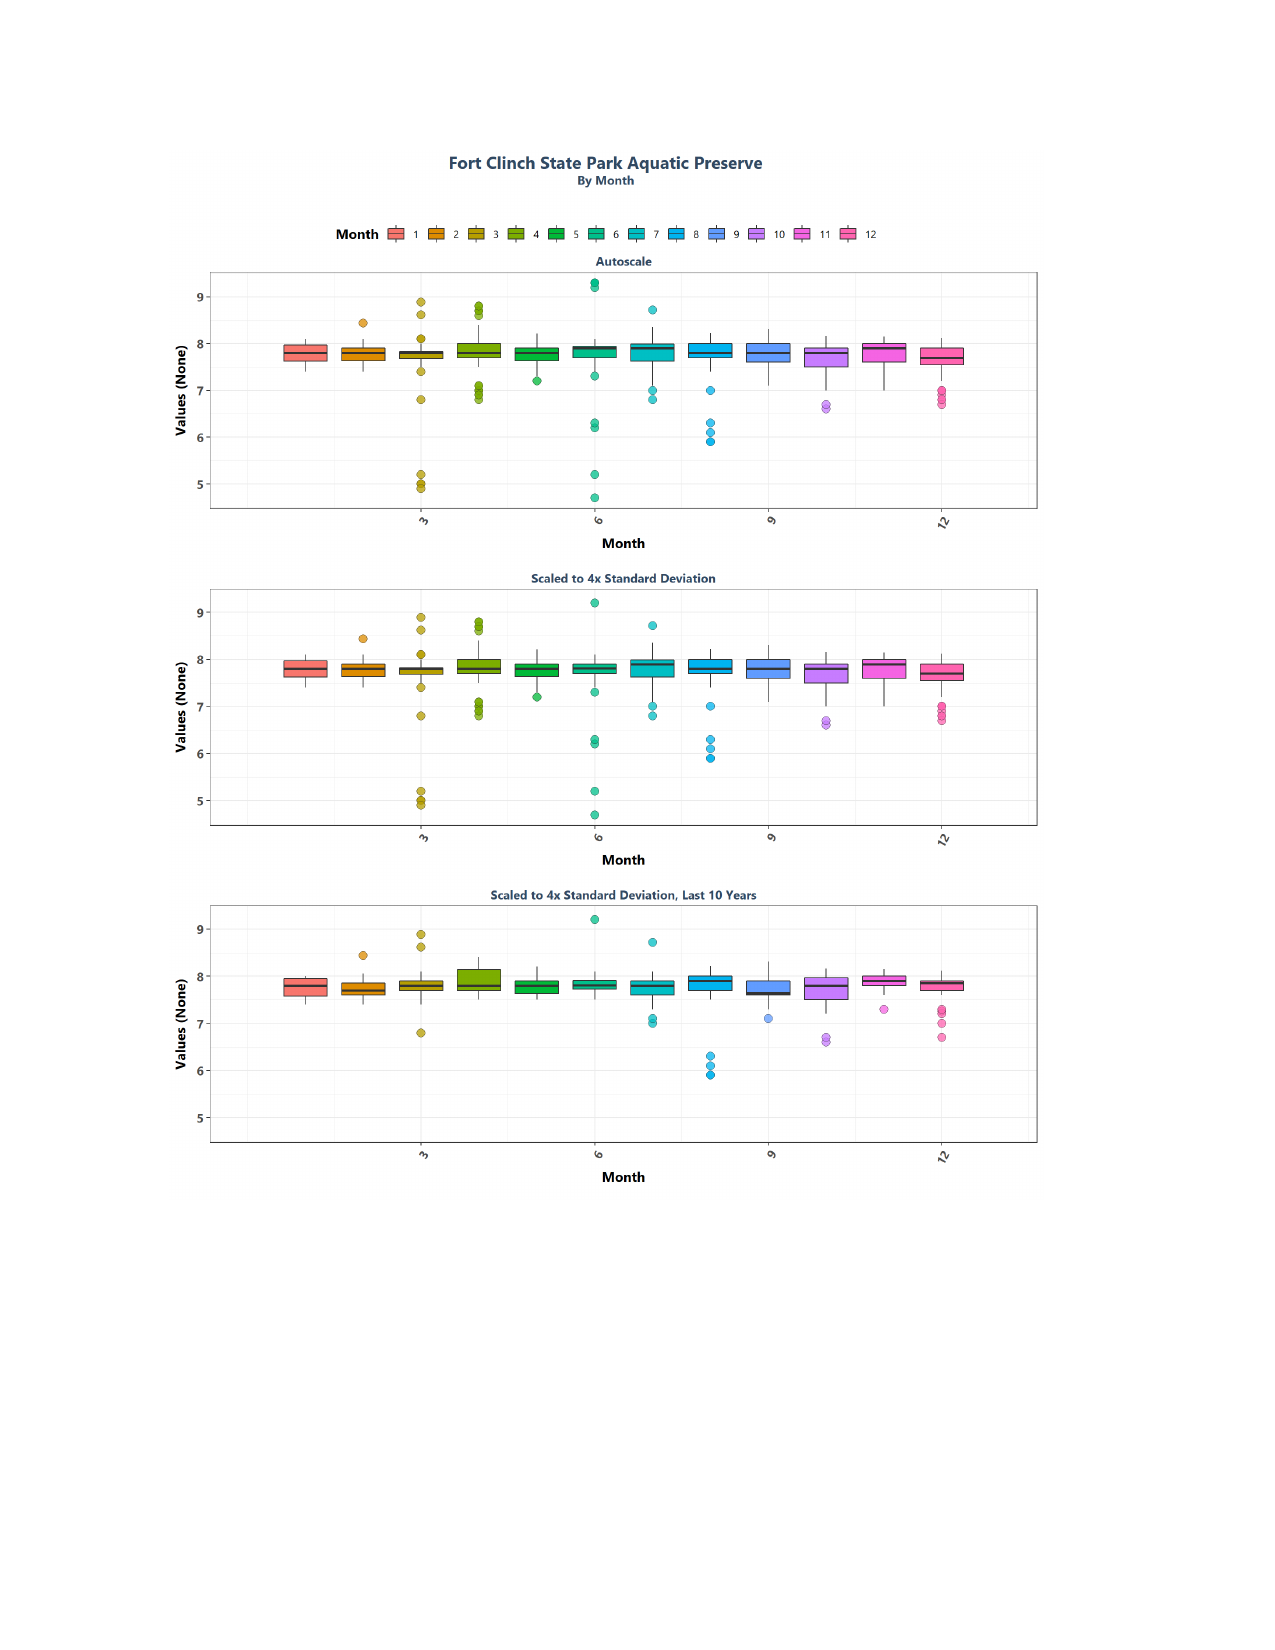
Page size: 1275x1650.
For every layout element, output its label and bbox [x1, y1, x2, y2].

picture [168, 150, 1044, 1200]
